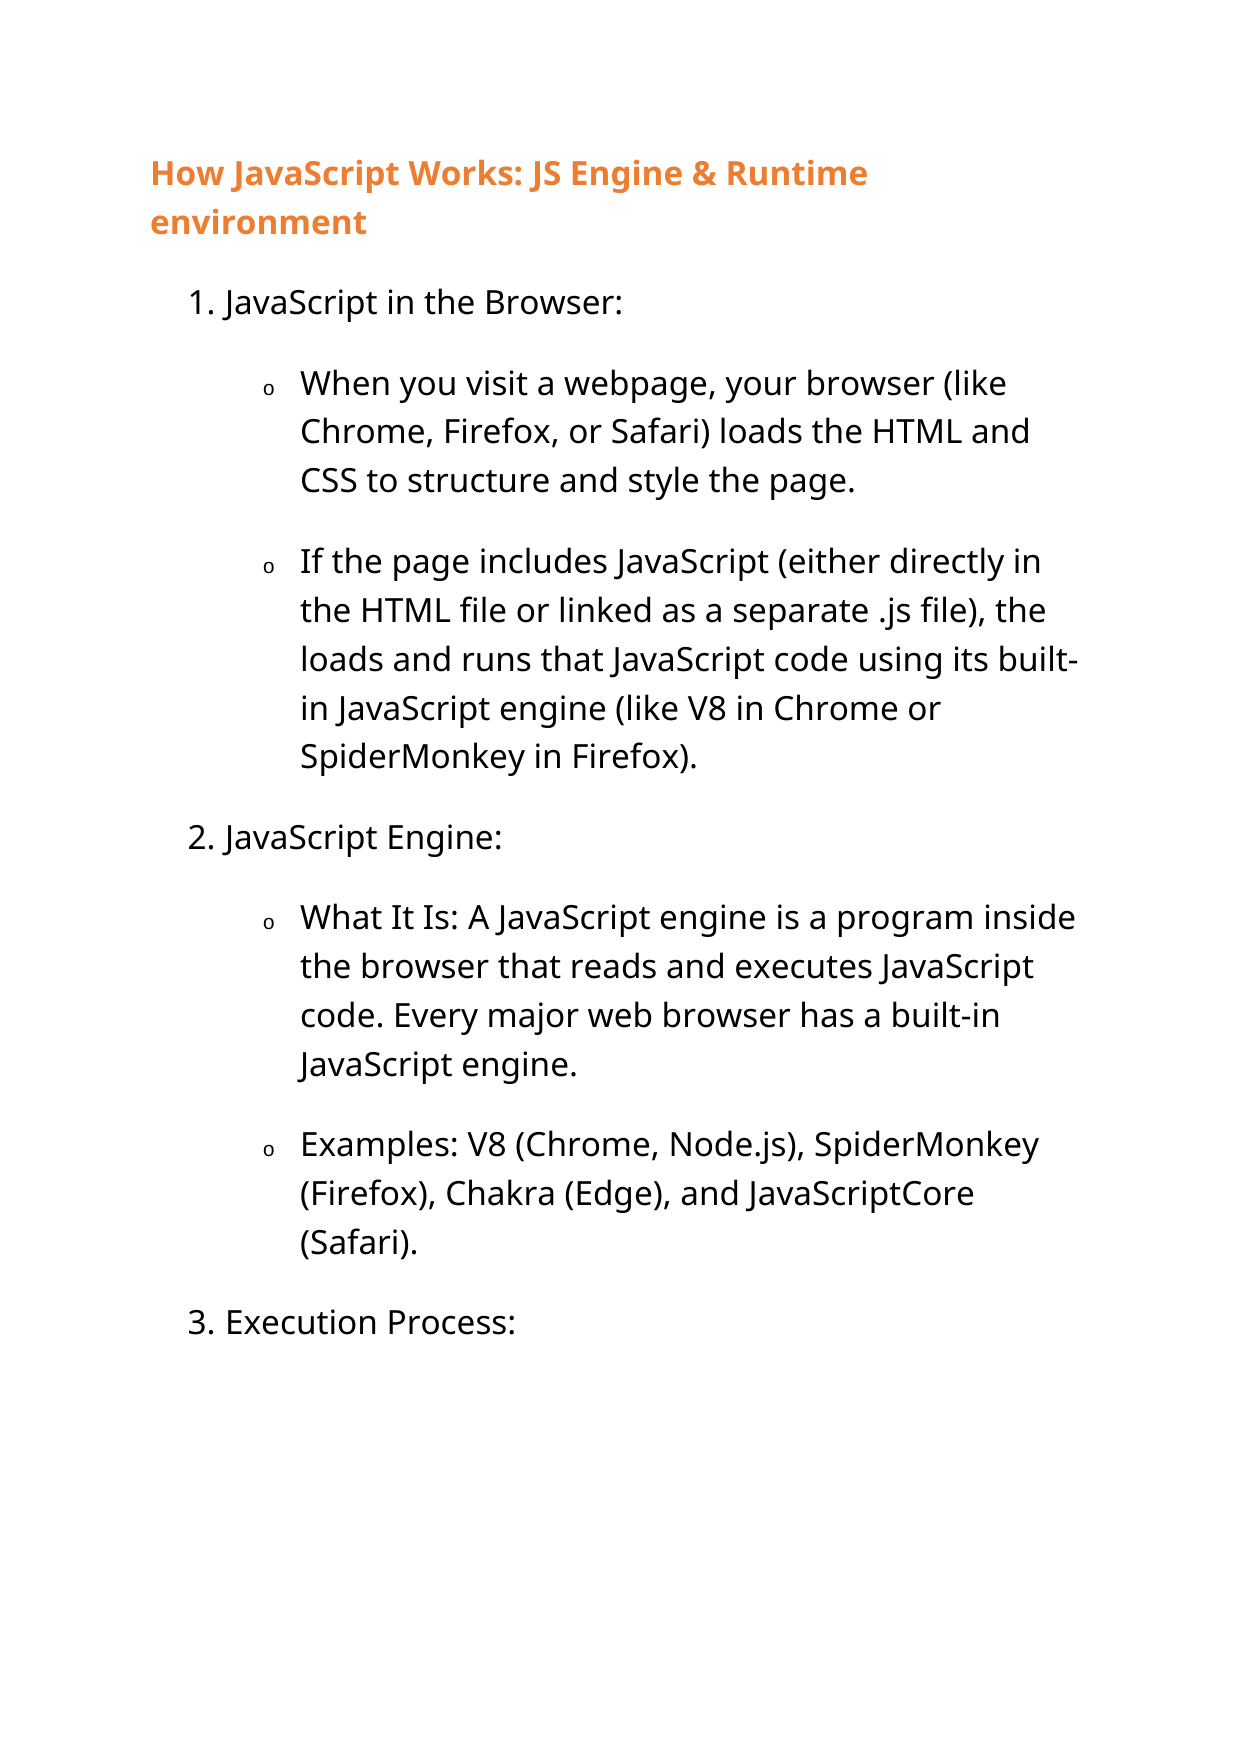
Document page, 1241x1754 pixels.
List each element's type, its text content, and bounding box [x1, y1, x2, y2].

subtitle JavaScript Engine: [187, 813, 1090, 859]
subtitle If the page includes JavaScript (either directly in the HTML file or linked as a separate .js file), the loads and runs that JavaScript code using its built-in JavaScript engine (like V8 in Chrome or SpiderMonkey in Firefox). [262, 537, 1090, 779]
subtitle When you visit a webpage, your browser (like Chrome, Firefox, or Safari) loads the HTML and CSS to structure and style the page. [262, 359, 1090, 503]
subtitle Execution Process: [187, 1299, 1090, 1344]
subtitle How JavaScript Works: JS Engine & Runtime environment [150, 150, 1090, 244]
subtitle JavaScript in the Browser: [187, 279, 1090, 324]
subtitle Examples: V8 (Chrome, Node.js), SpiderMonkey (Firefox), Chakra (Edge), and JavaScriptCore (Safari). [262, 1121, 1090, 1264]
subtitle What It Is: A JavaScript engine is a program inside the browser that reads and executes JavaScript code. Every major web browser has a built-in JavaScript engine. [262, 894, 1090, 1086]
